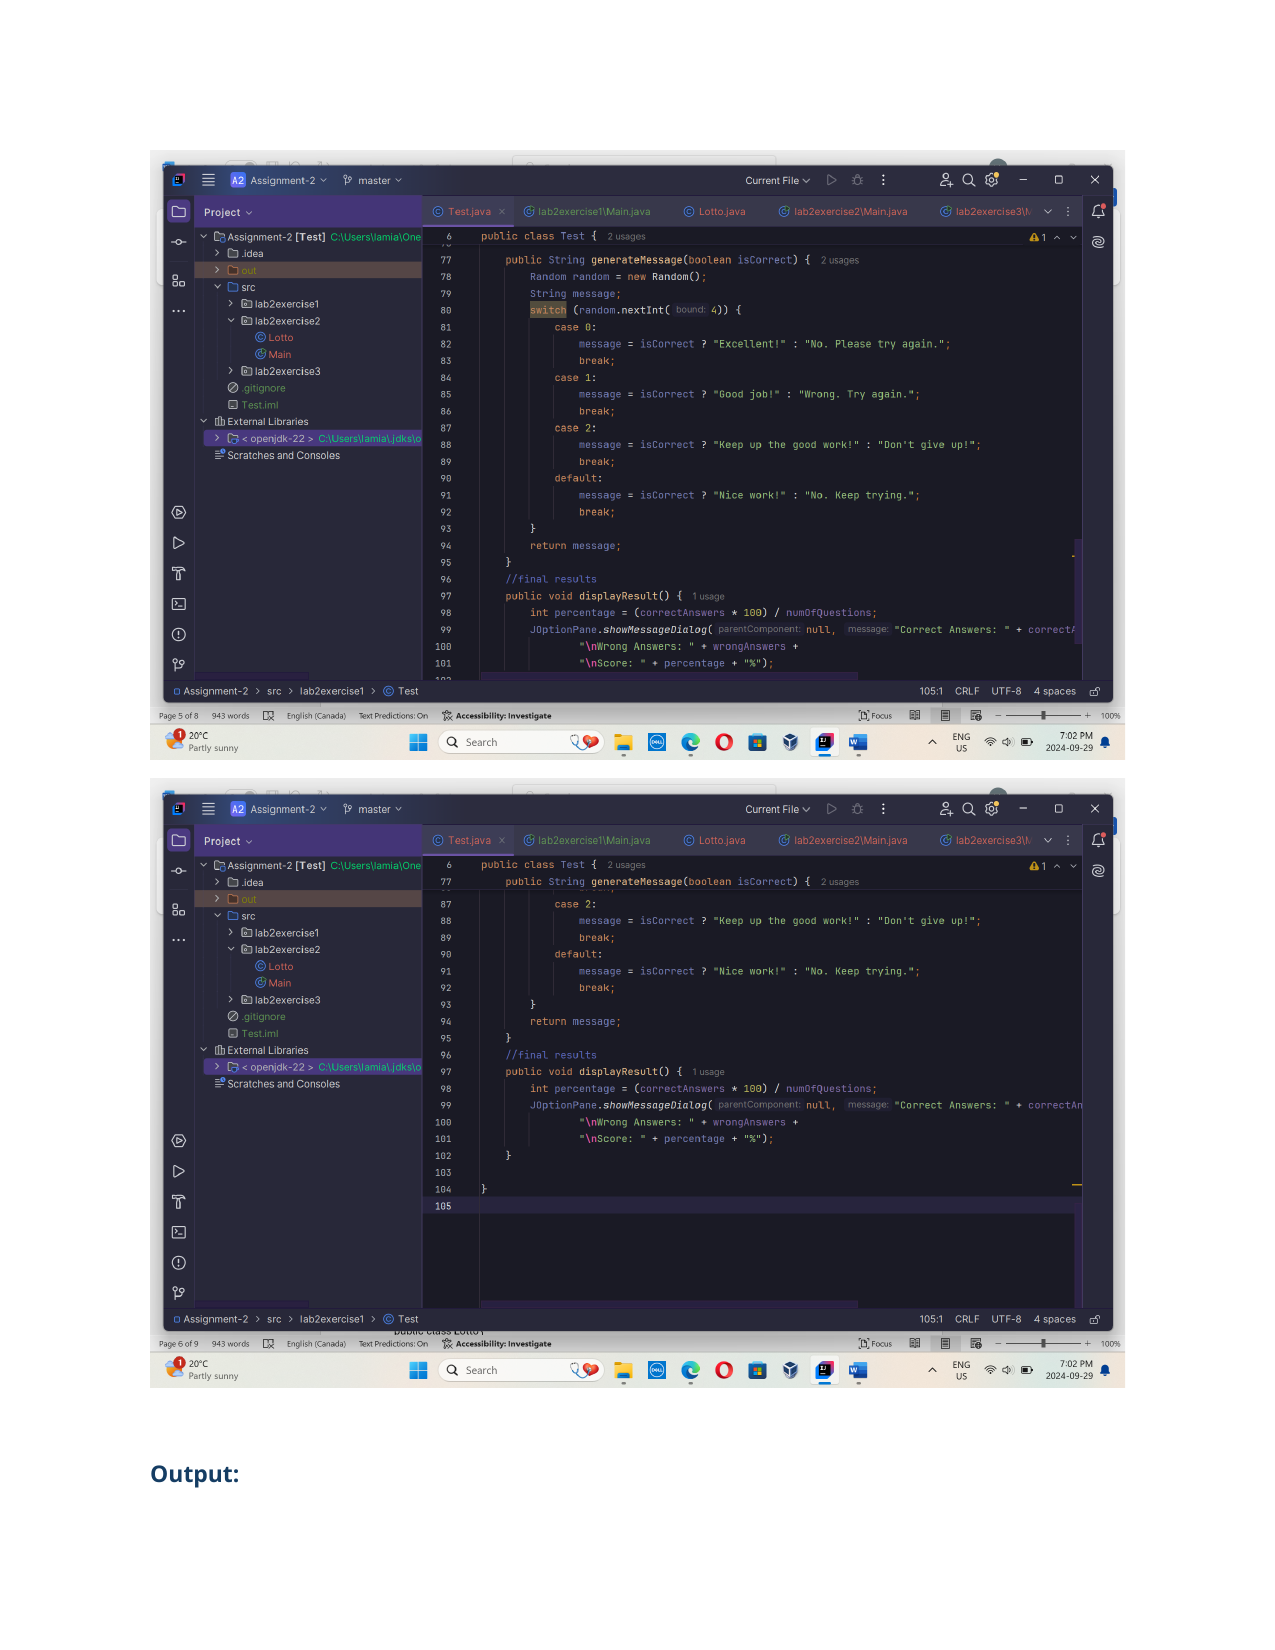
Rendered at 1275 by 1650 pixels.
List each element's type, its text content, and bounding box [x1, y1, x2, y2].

picture [150, 150, 1125, 760]
picture [150, 778, 1125, 1388]
text Output: [150, 1457, 1125, 1489]
